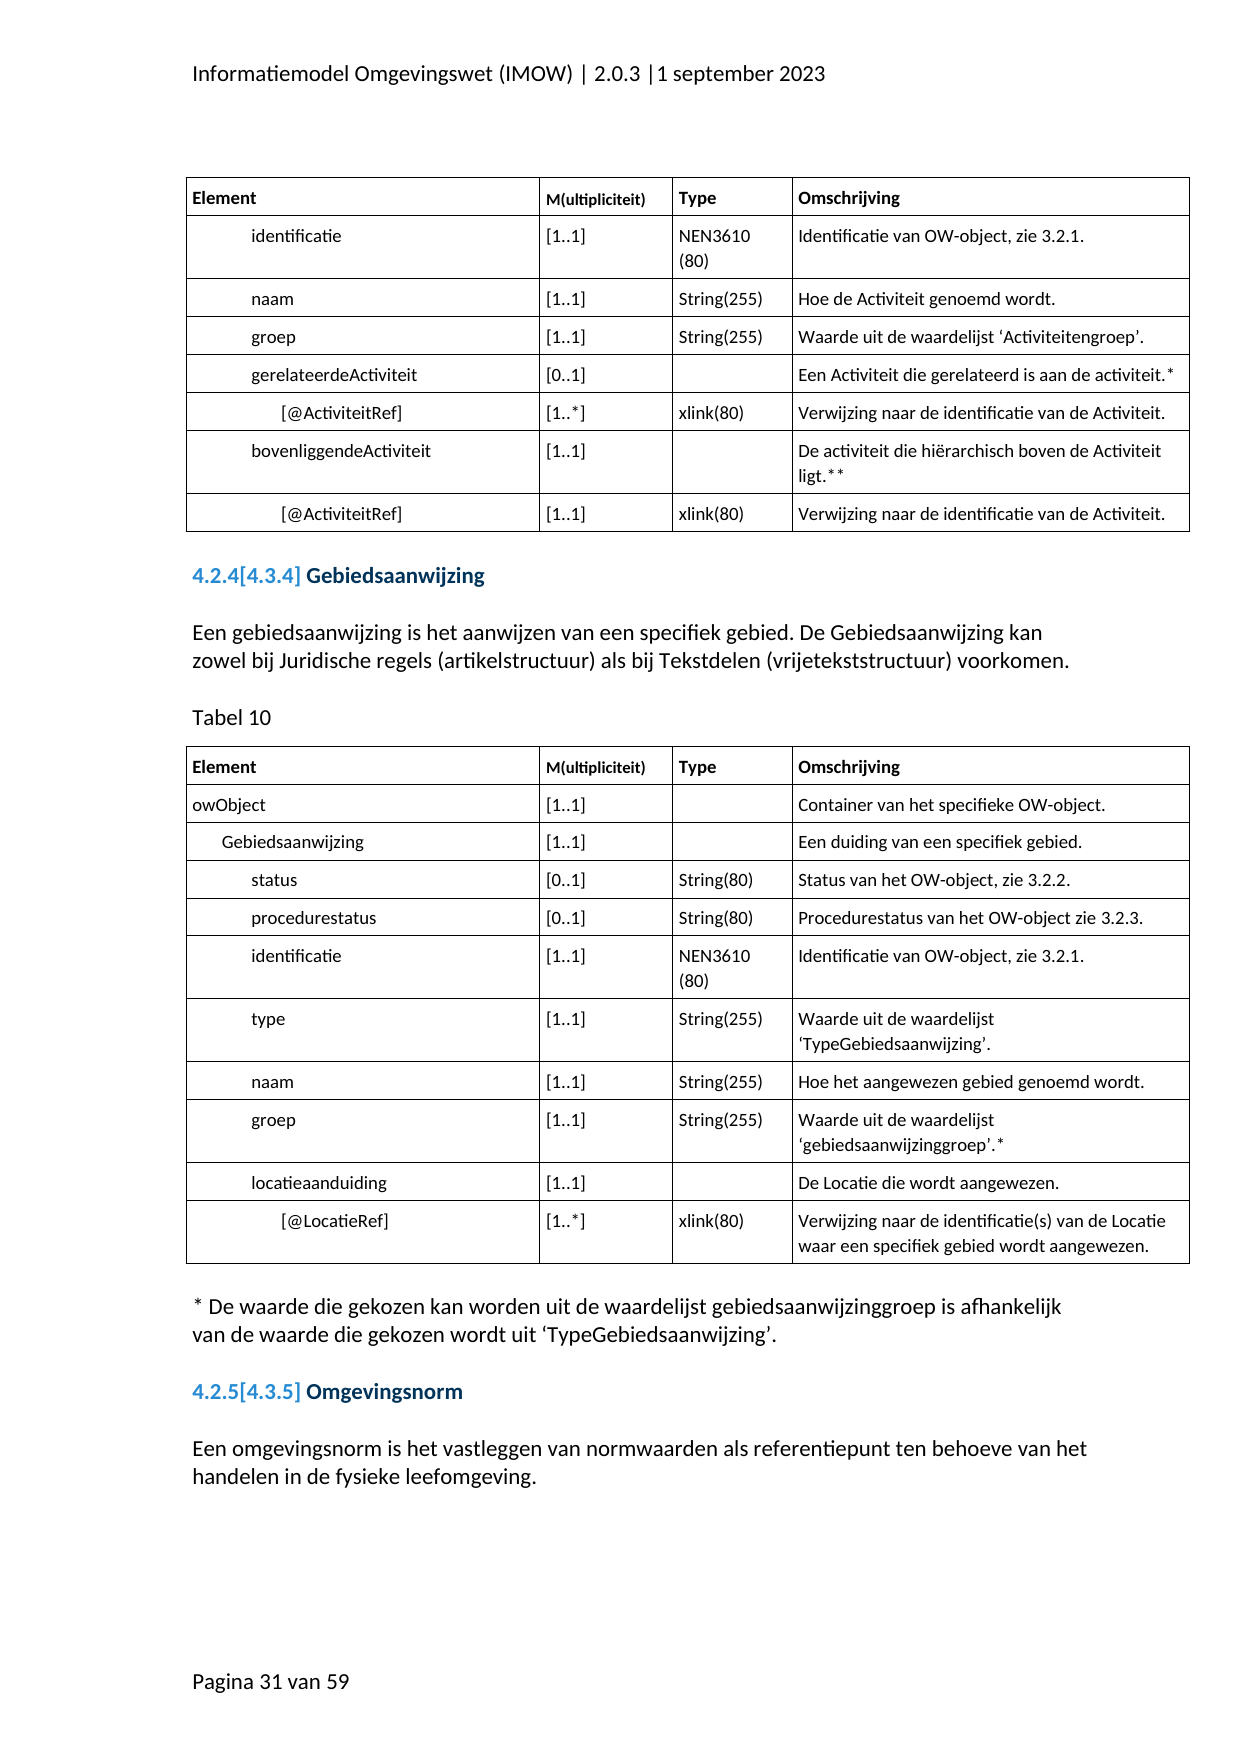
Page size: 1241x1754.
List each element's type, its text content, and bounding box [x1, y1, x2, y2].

table_cell Status van het OW-object, zie 3.2.2. [793, 861, 1189, 897]
table_cell [1..1] [540, 823, 672, 859]
table_header M(ultipliciteit) [540, 747, 672, 784]
table_header Type [673, 178, 792, 215]
table_cell Gebiedsaanwijzing [187, 823, 539, 859]
table_cell NEN3610 (80) [673, 216, 792, 278]
table_cell groep [187, 1100, 539, 1162]
table_cell String(255) [673, 279, 792, 316]
table_cell [1..1] [540, 999, 672, 1061]
table_cell [@LocatieRef] [187, 1201, 539, 1263]
table_cell bovenliggendeActiviteit [187, 431, 539, 493]
table_cell NEN3610 (80) [673, 936, 792, 998]
table_cell groep [187, 317, 539, 354]
table_cell [1..*] [540, 393, 672, 430]
table_cell Identificatie van OW-object, zie 3.2.1. [793, 216, 1189, 278]
table_cell xlink(80) [673, 494, 792, 531]
table_cell [673, 1163, 792, 1200]
table_cell gerelateerdeActiviteit [187, 355, 539, 392]
table_cell Een duiding van een specifiek gebied. [793, 823, 1189, 859]
table_cell [1..1] [540, 317, 672, 354]
table_cell Identificatie van OW-object, zie 3.2.1. [793, 936, 1189, 998]
table_cell locatieaanduiding [187, 1163, 539, 1200]
table_cell [1..1] [540, 1163, 672, 1200]
table_header Omschrijving [793, 747, 1189, 784]
table_cell Waarde uit de waardelijst ‘Activiteitengroep’. [793, 317, 1189, 354]
table_header M(ultipliciteit) [540, 178, 672, 215]
table_cell identificatie [187, 936, 539, 998]
table_cell String(80) [673, 861, 792, 897]
table_cell String(255) [673, 317, 792, 354]
text Een gebiedsaanwijzing is het aanwijzen van een specifiek gebied. De Gebiedsaanwijzing kan zowel bij Juridische regels (artikelstructuur) als bij Tekstdelen (vrijetekststructuur) voorkomen. [192, 618, 1092, 674]
table_cell [673, 431, 792, 493]
subtitle Gebiedsaanwijzing [192, 561, 1092, 589]
table_header Element [187, 178, 539, 215]
table_cell [@ActiviteitRef] [187, 494, 539, 531]
table_cell owObject [187, 785, 539, 822]
table_cell identificatie [187, 216, 539, 278]
table_cell [1..1] [540, 936, 672, 998]
table_cell Waarde uit de waardelijst ‘gebiedsaanwijzinggroep’.* [793, 1100, 1189, 1162]
table_cell De activiteit die hiërarchisch boven de Activiteit ligt.** [793, 431, 1189, 493]
table_cell [1..1] [540, 1062, 672, 1099]
table_cell String(255) [673, 999, 792, 1061]
table_cell [673, 823, 792, 859]
table_cell Een Activiteit die gerelateerd is aan de activiteit.* [793, 355, 1189, 392]
table_cell [0..1] [540, 899, 672, 935]
table_cell type [187, 999, 539, 1061]
text Een omgevingsnorm is het vastleggen van normwaarden als referentiepunt ten behoeve van het handelen in de fysieke leefomgeving. [192, 1434, 1092, 1490]
table_cell String(80) [673, 899, 792, 935]
table_cell xlink(80) [673, 1201, 792, 1263]
subtitle Omgevingsnorm [192, 1377, 1092, 1405]
table_cell [1..1] [540, 216, 672, 278]
text * De waarde die gekozen kan worden uit de waardelijst gebiedsaanwijzinggroep is afhankelijk van de waarde die gekozen wordt uit ‘TypeGebiedsaanwijzing’. [192, 1292, 1092, 1348]
table_cell Verwijzing naar de identificatie van de Activiteit. [793, 494, 1189, 531]
table_cell Procedurestatus van het OW-object zie 3.2.3. [793, 899, 1189, 935]
table_cell procedurestatus [187, 899, 539, 935]
table_cell [1..1] [540, 1100, 672, 1162]
table_cell [673, 355, 792, 392]
table_cell [1..1] [540, 785, 672, 822]
table_cell [0..1] [540, 355, 672, 392]
table_cell naam [187, 279, 539, 316]
table_cell String(255) [673, 1100, 792, 1162]
table_header Type [673, 747, 792, 784]
table_cell Waarde uit de waardelijst ‘TypeGebiedsaanwijzing’. [793, 999, 1189, 1061]
table_header Omschrijving [793, 178, 1189, 215]
table_cell [0..1] [540, 861, 672, 897]
table_cell [1..*] [540, 1201, 672, 1263]
table_cell Verwijzing naar de identificatie(s) van de Locatie waar een specifiek gebied wordt aangewezen. [793, 1201, 1189, 1263]
table_cell [673, 785, 792, 822]
table_cell De Locatie die wordt aangewezen. [793, 1163, 1189, 1200]
table_cell status [187, 861, 539, 897]
table_cell [1..1] [540, 494, 672, 531]
table_cell [@ActiviteitRef] [187, 393, 539, 430]
table_cell xlink(80) [673, 393, 792, 430]
table_cell [1..1] [540, 279, 672, 316]
table_cell Verwijzing naar de identificatie van de Activiteit. [793, 393, 1189, 430]
table_cell [1..1] [540, 431, 672, 493]
table_cell naam [187, 1062, 539, 1099]
table_header Element [187, 747, 539, 784]
table_cell String(255) [673, 1062, 792, 1099]
table_cell Hoe het aangewezen gebied genoemd wordt. [793, 1062, 1189, 1099]
table_cell Hoe de Activiteit genoemd wordt. [793, 279, 1189, 316]
table_cell Container van het specifieke OW-object. [793, 785, 1189, 822]
